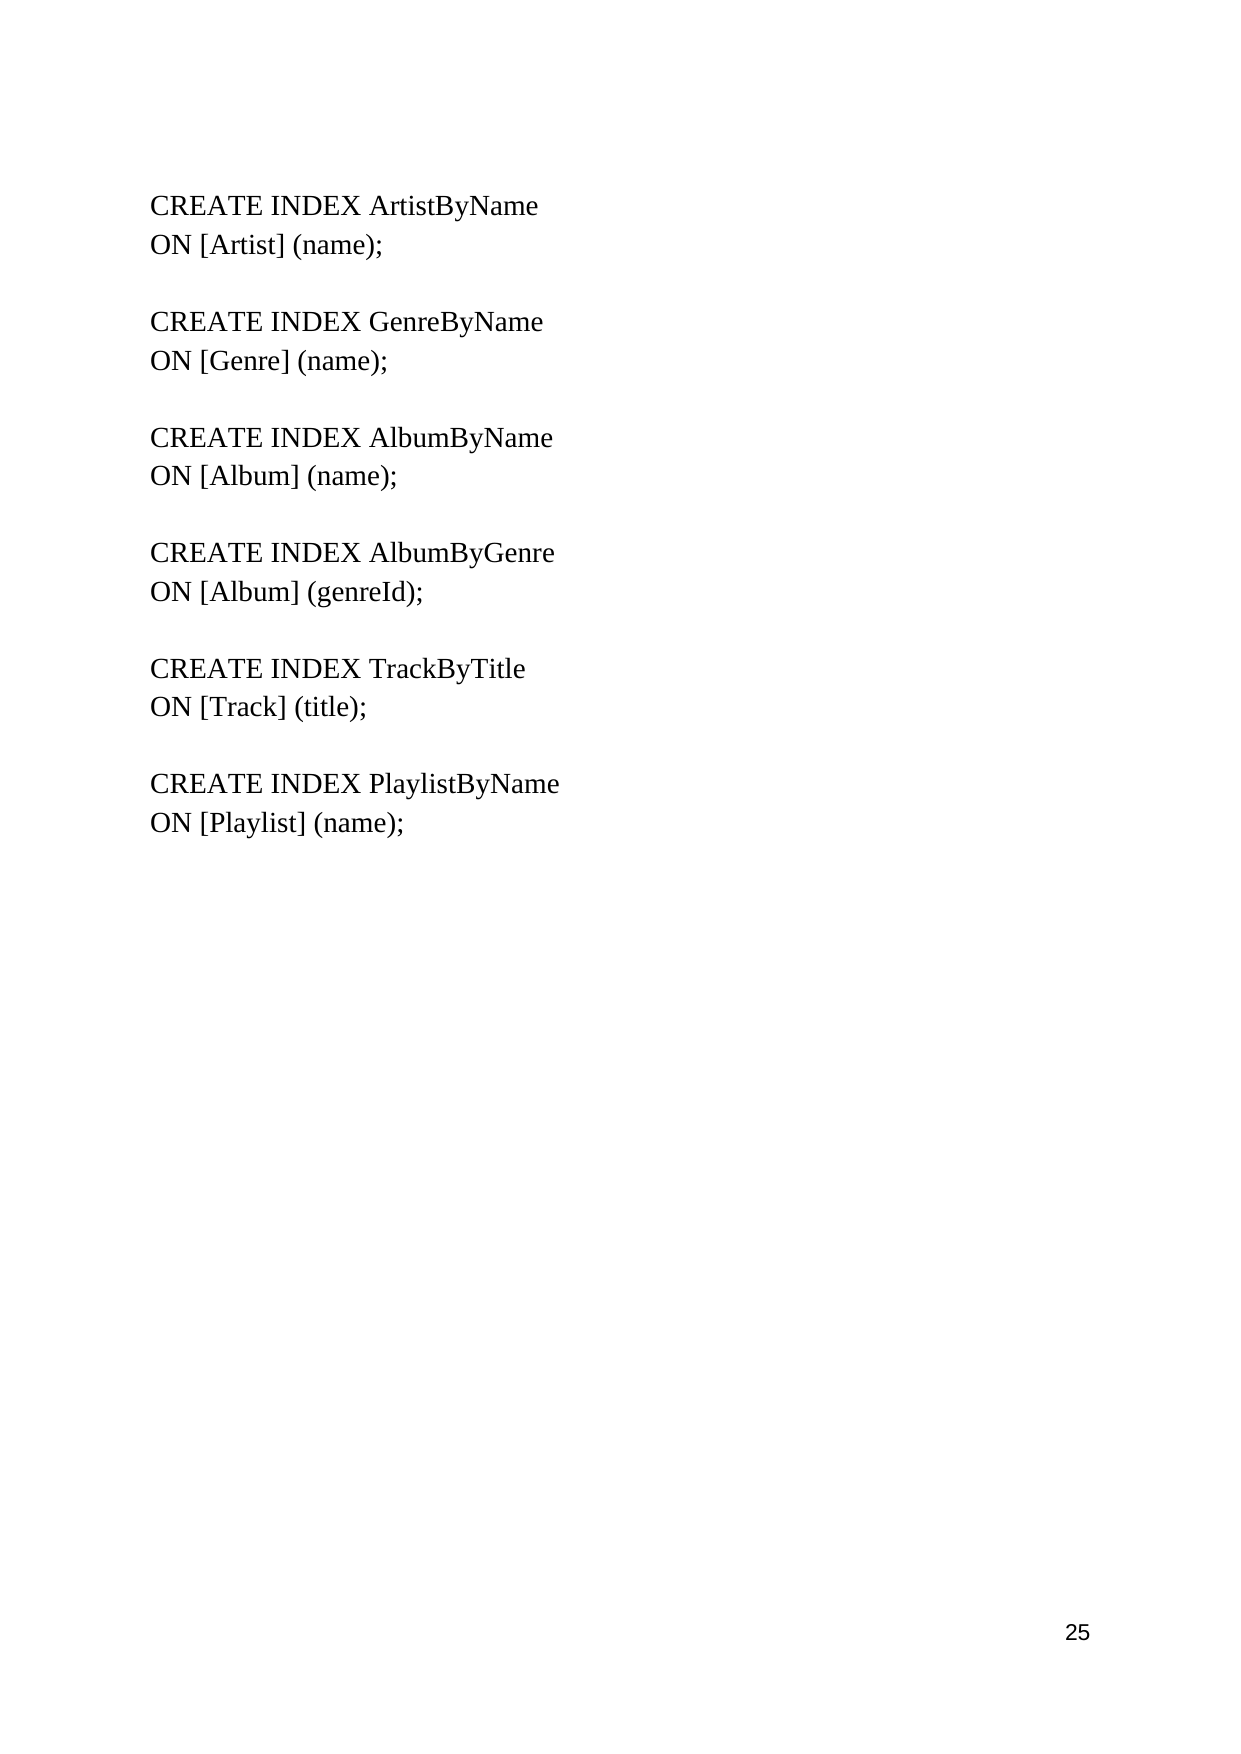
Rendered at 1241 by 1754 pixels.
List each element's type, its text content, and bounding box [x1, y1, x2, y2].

text CREATE INDEX GenreByName [150, 304, 1090, 338]
text CREATE INDEX TrackByTitle [150, 651, 1090, 684]
text ON [Artist] (name); [150, 227, 1090, 261]
text ON [Genre] (name); [150, 343, 1090, 376]
text ON [Playlist] (name); [150, 805, 1090, 839]
text CREATE INDEX PlaylistByName [150, 767, 1090, 800]
text ON [Album] (name); [150, 458, 1090, 492]
text CREATE INDEX ArtistByName [150, 188, 1090, 222]
text CREATE INDEX AlbumByGenre [150, 535, 1090, 569]
text ON [Album] (genreId); [150, 574, 1090, 607]
text CREATE INDEX AlbumByName [150, 420, 1090, 453]
text ON [Track] (title); [150, 689, 1090, 723]
